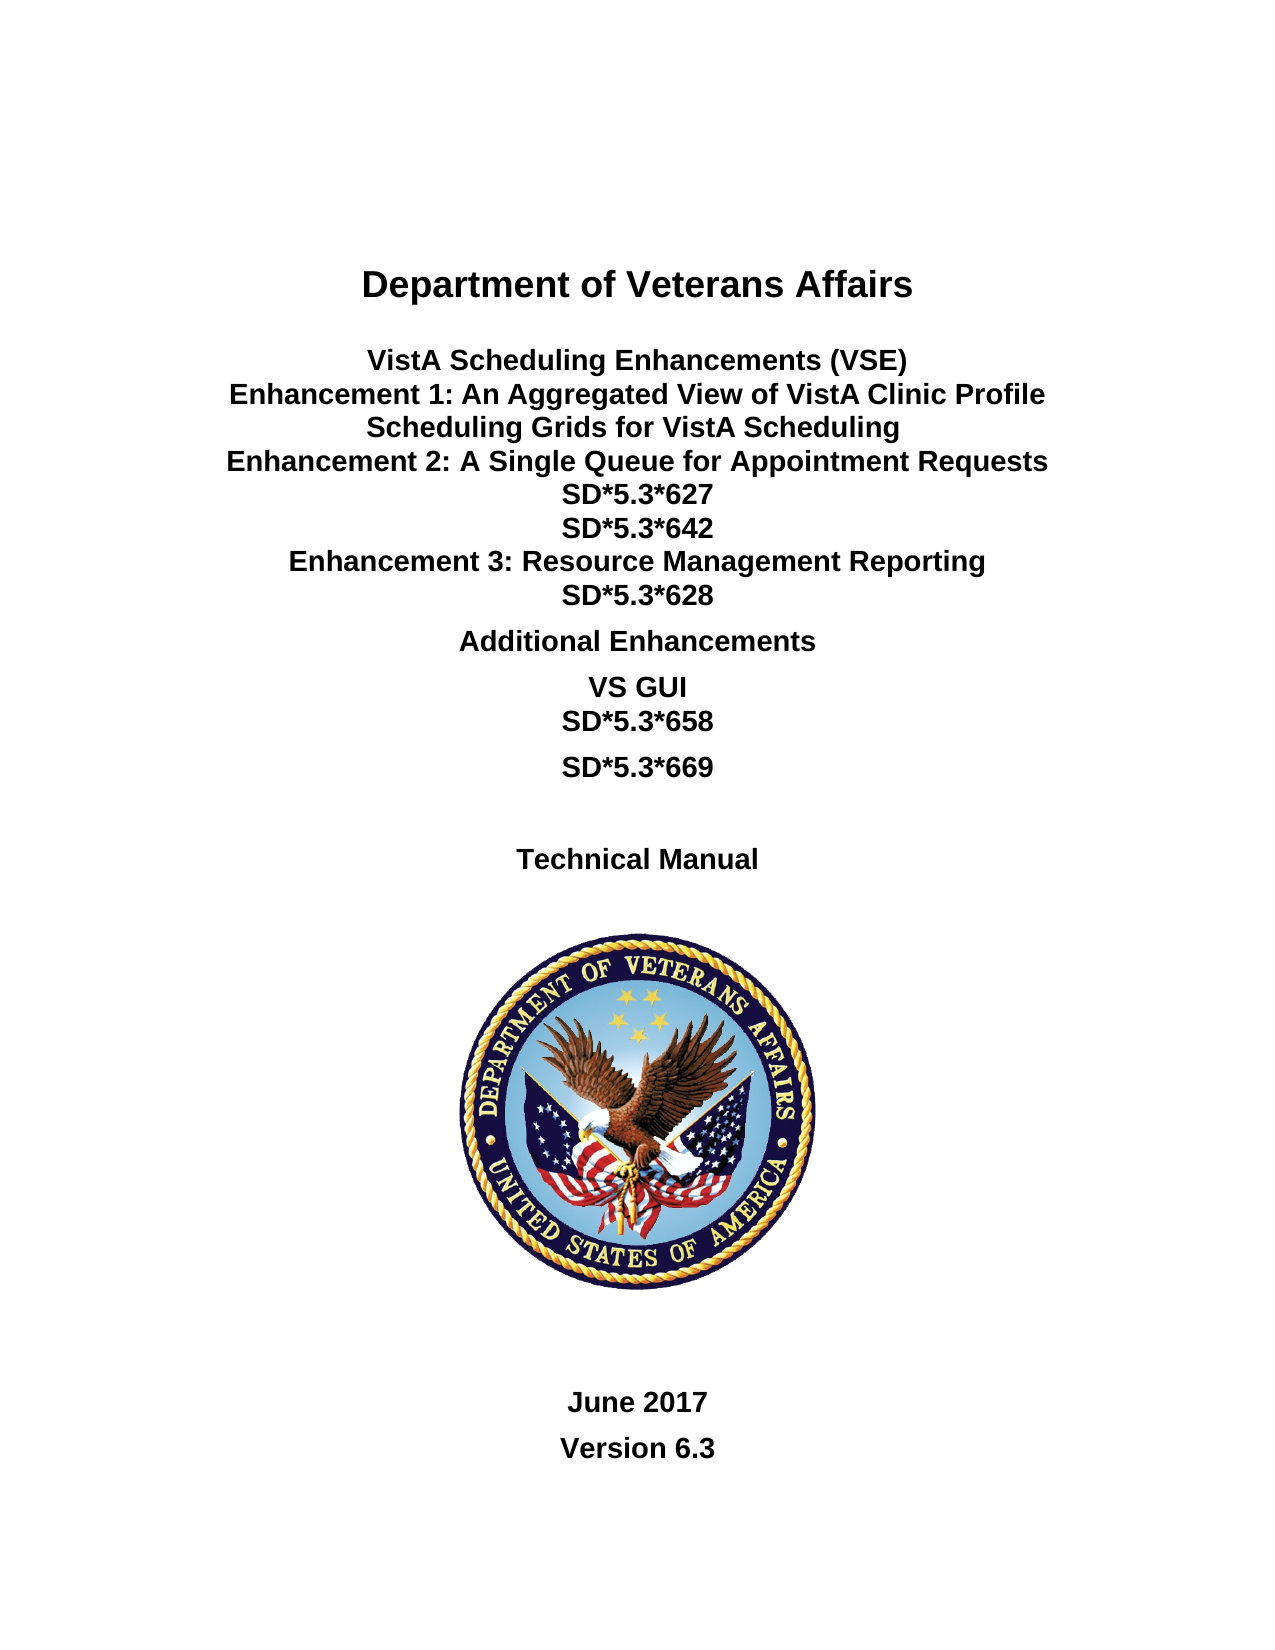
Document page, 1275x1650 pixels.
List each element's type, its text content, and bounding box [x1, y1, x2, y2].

title VS GUI SD*5.3*658 [150, 670, 1125, 737]
title Department of Veterans Affairs [150, 262, 1125, 306]
title SD*5.3*669 [150, 749, 1125, 783]
picture [459, 933, 816, 1290]
title Technical Manual [150, 842, 1125, 875]
title Additional Enhancements [150, 624, 1125, 657]
title June 2017 [150, 1385, 1125, 1418]
title Version 6.3 [150, 1431, 1125, 1464]
title VistA Scheduling Enhancements (VSE) Enhancement 1: An Aggregated View of VistA Clinic Profile Scheduling Grids for VistA Scheduling Enhancement 2: A Single Queue for Appointment Requests SD*5.3*627 SD*5.3*642 Enhancement 3: Resource Management Reporting SD*5.3*628 [150, 343, 1125, 611]
